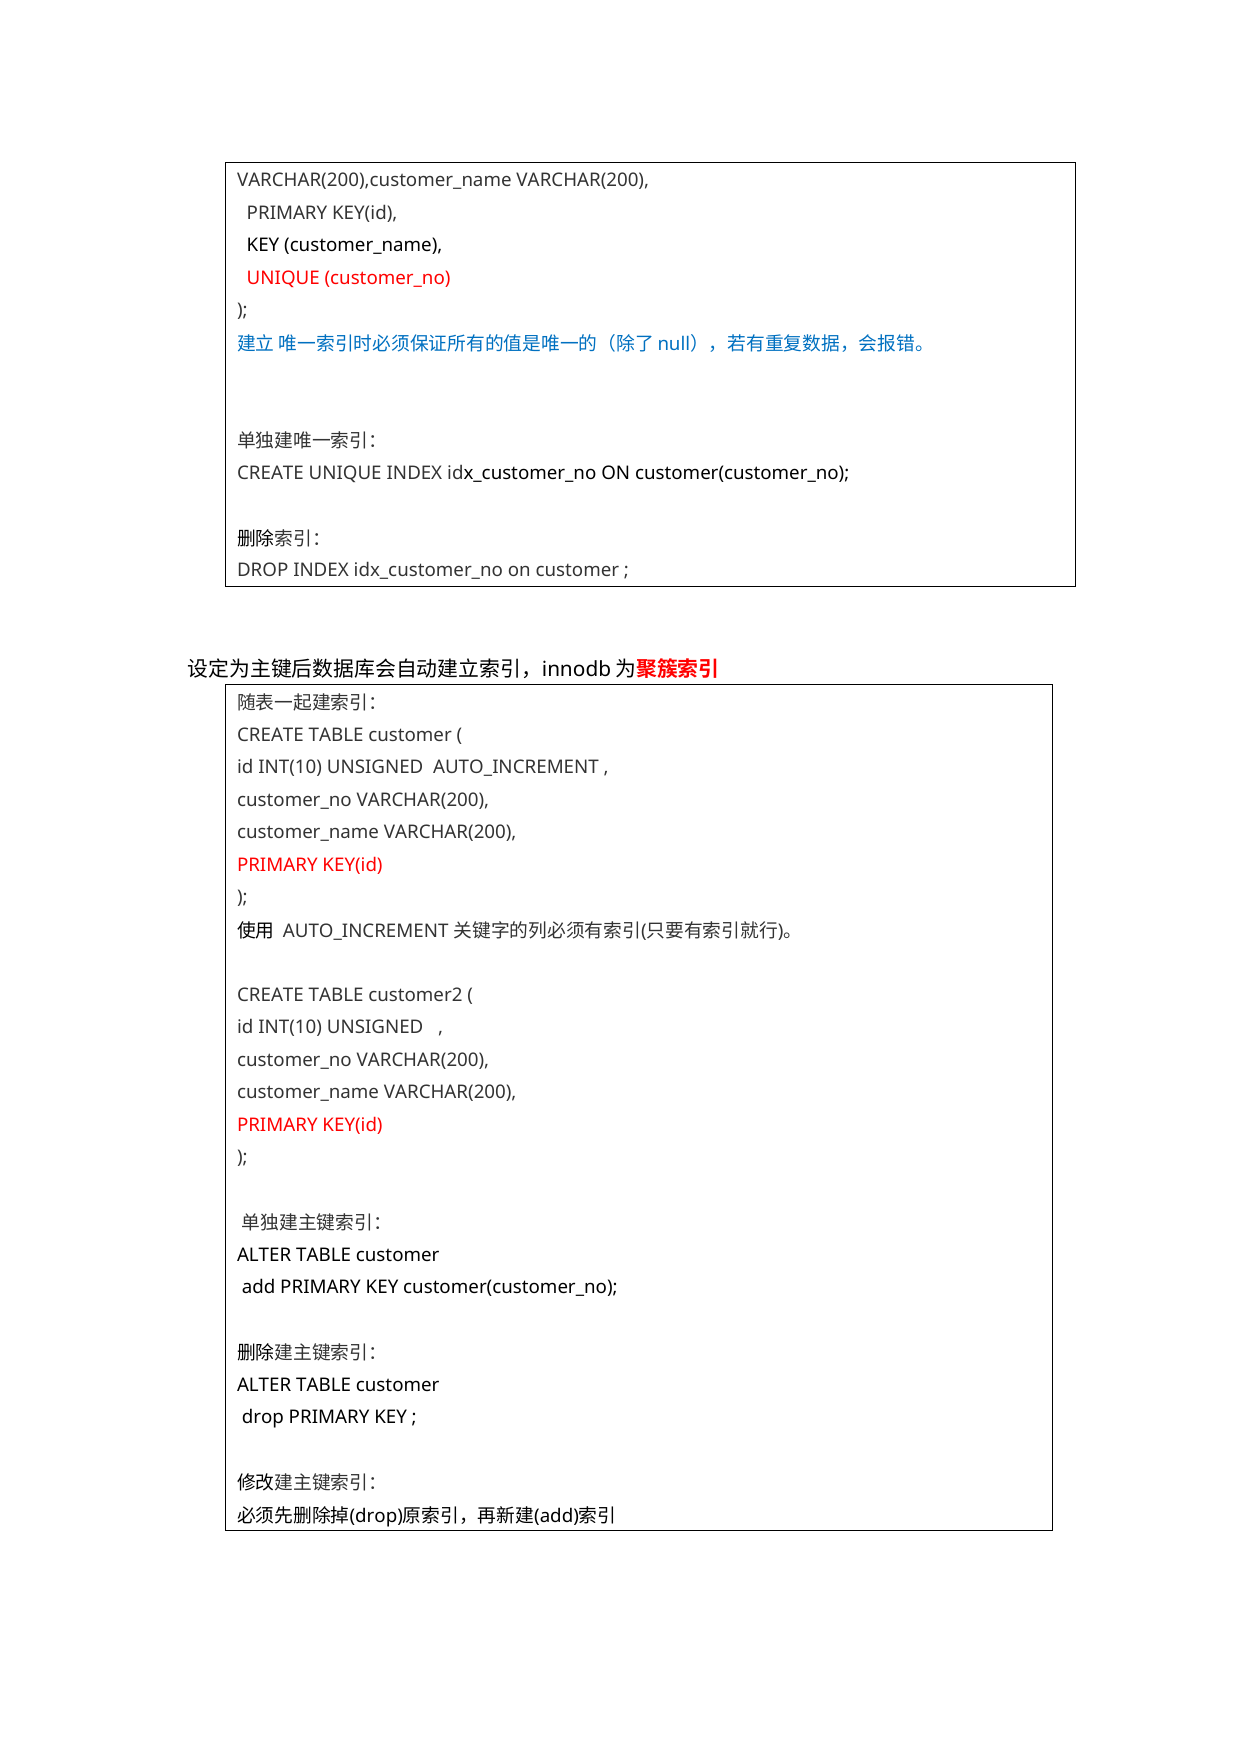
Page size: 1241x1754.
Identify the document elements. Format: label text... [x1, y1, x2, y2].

table_header 随表一起建索引： CREATE TABLE customer ( id INT(10) UNSIGNED AUTO_INCREMENT , customer_no VARCHAR(200), customer_name VARCHAR(200), PRIMARY KEY(id) ); 使用 AUTO_INCREMENT 关键字的列必须有索引(只要有索引就行)。 CREATE TABLE customer2 ( id INT(10) UNSIGNED , customer_no VARCHAR(200), customer_name VARCHAR(200), PRIMARY KEY(id) ); 单独建主键索引： ALTER TABLE customer add PRIMARY KEY customer(customer_no); 删除建主键索引： ALTER TABLE customer drop PRIMARY KEY ; 修改建主键索引： 必须先删除掉(drop)原索引，再新建(add)索引 [226, 685, 1052, 1530]
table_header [226, 163, 1075, 586]
list 设定为主键后数据库会自动建立索引，innodb为聚簇索引 [187, 652, 1053, 684]
